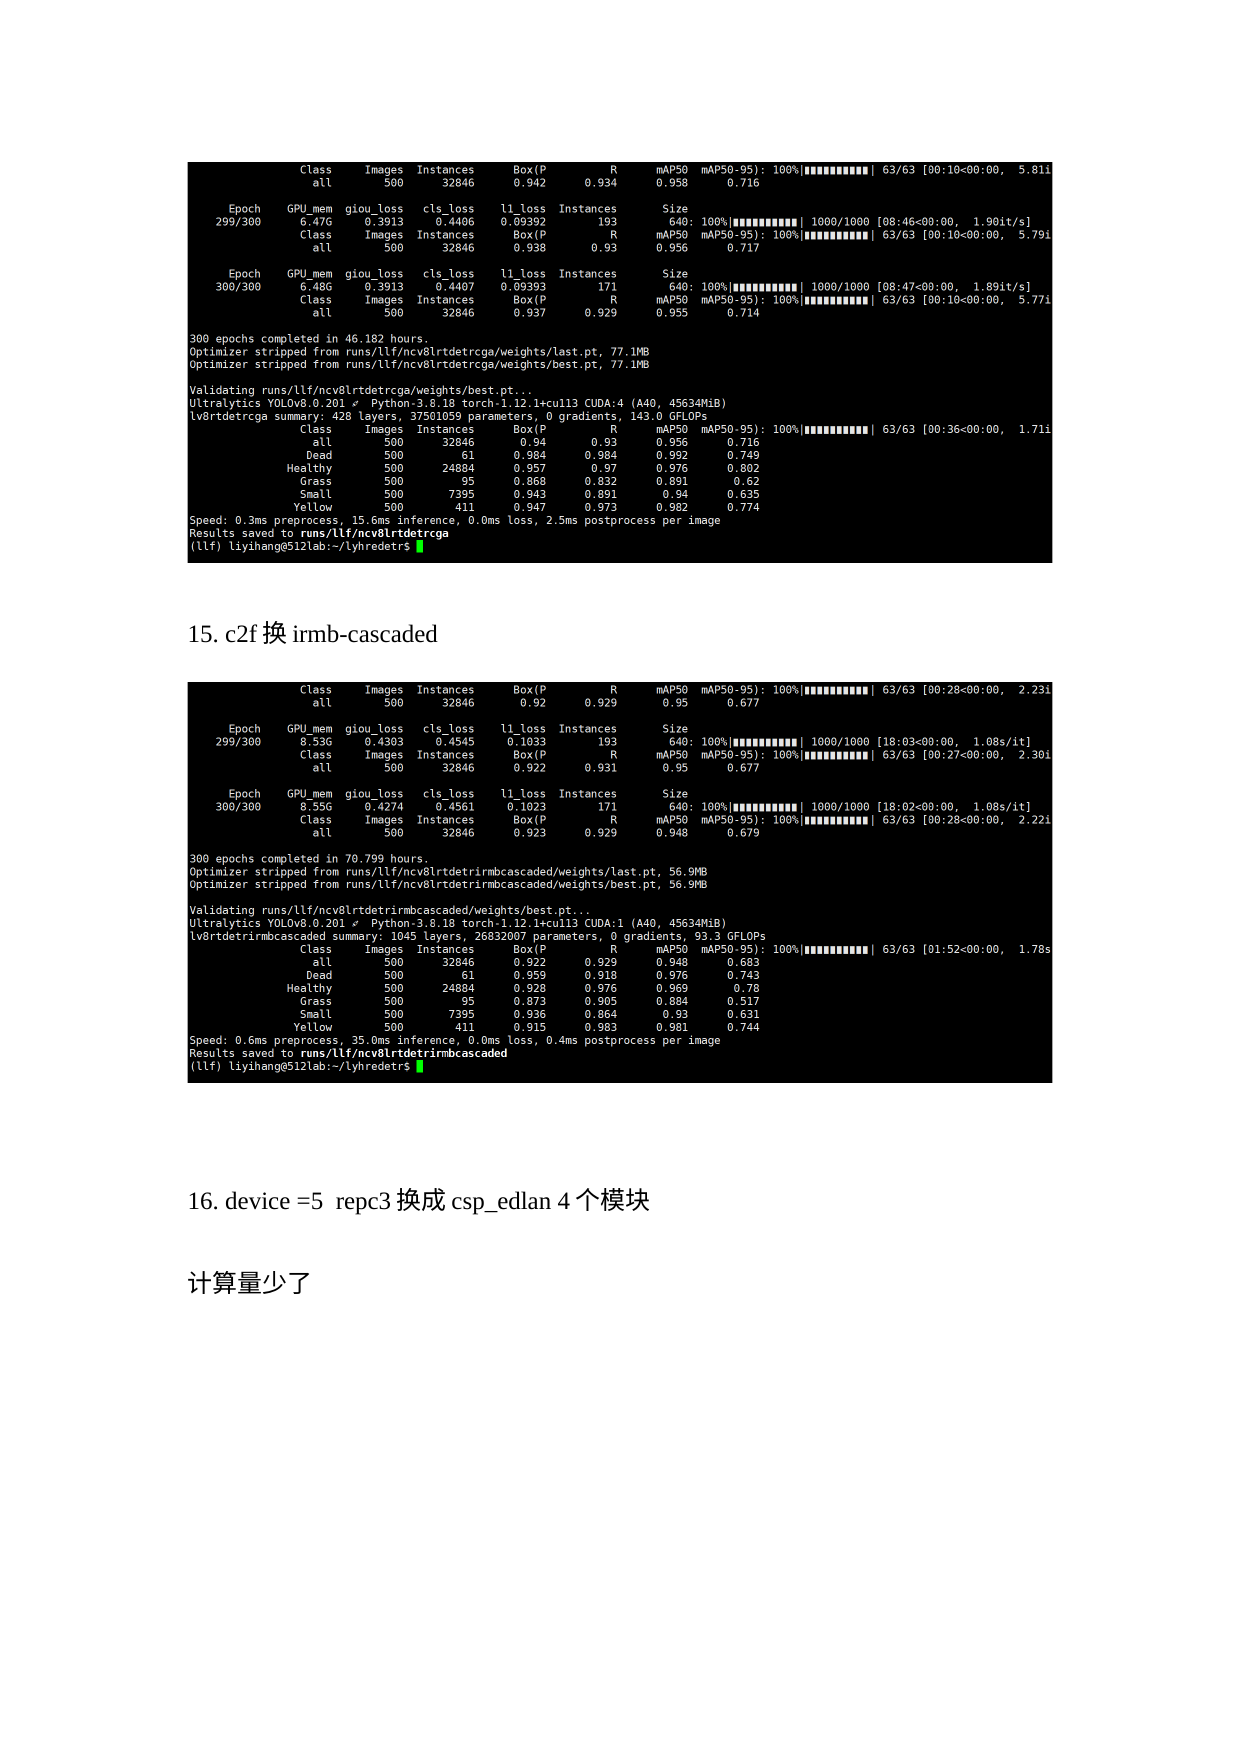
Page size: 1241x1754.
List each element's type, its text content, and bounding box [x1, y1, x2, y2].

list 计算量少了 [187, 1249, 1053, 1314]
picture [187, 682, 1053, 1083]
list device =5 repc3换成csp_edlan 4个模块 [187, 1166, 1053, 1231]
list c2f换irmb-cascaded [187, 599, 1053, 664]
picture [187, 162, 1053, 563]
